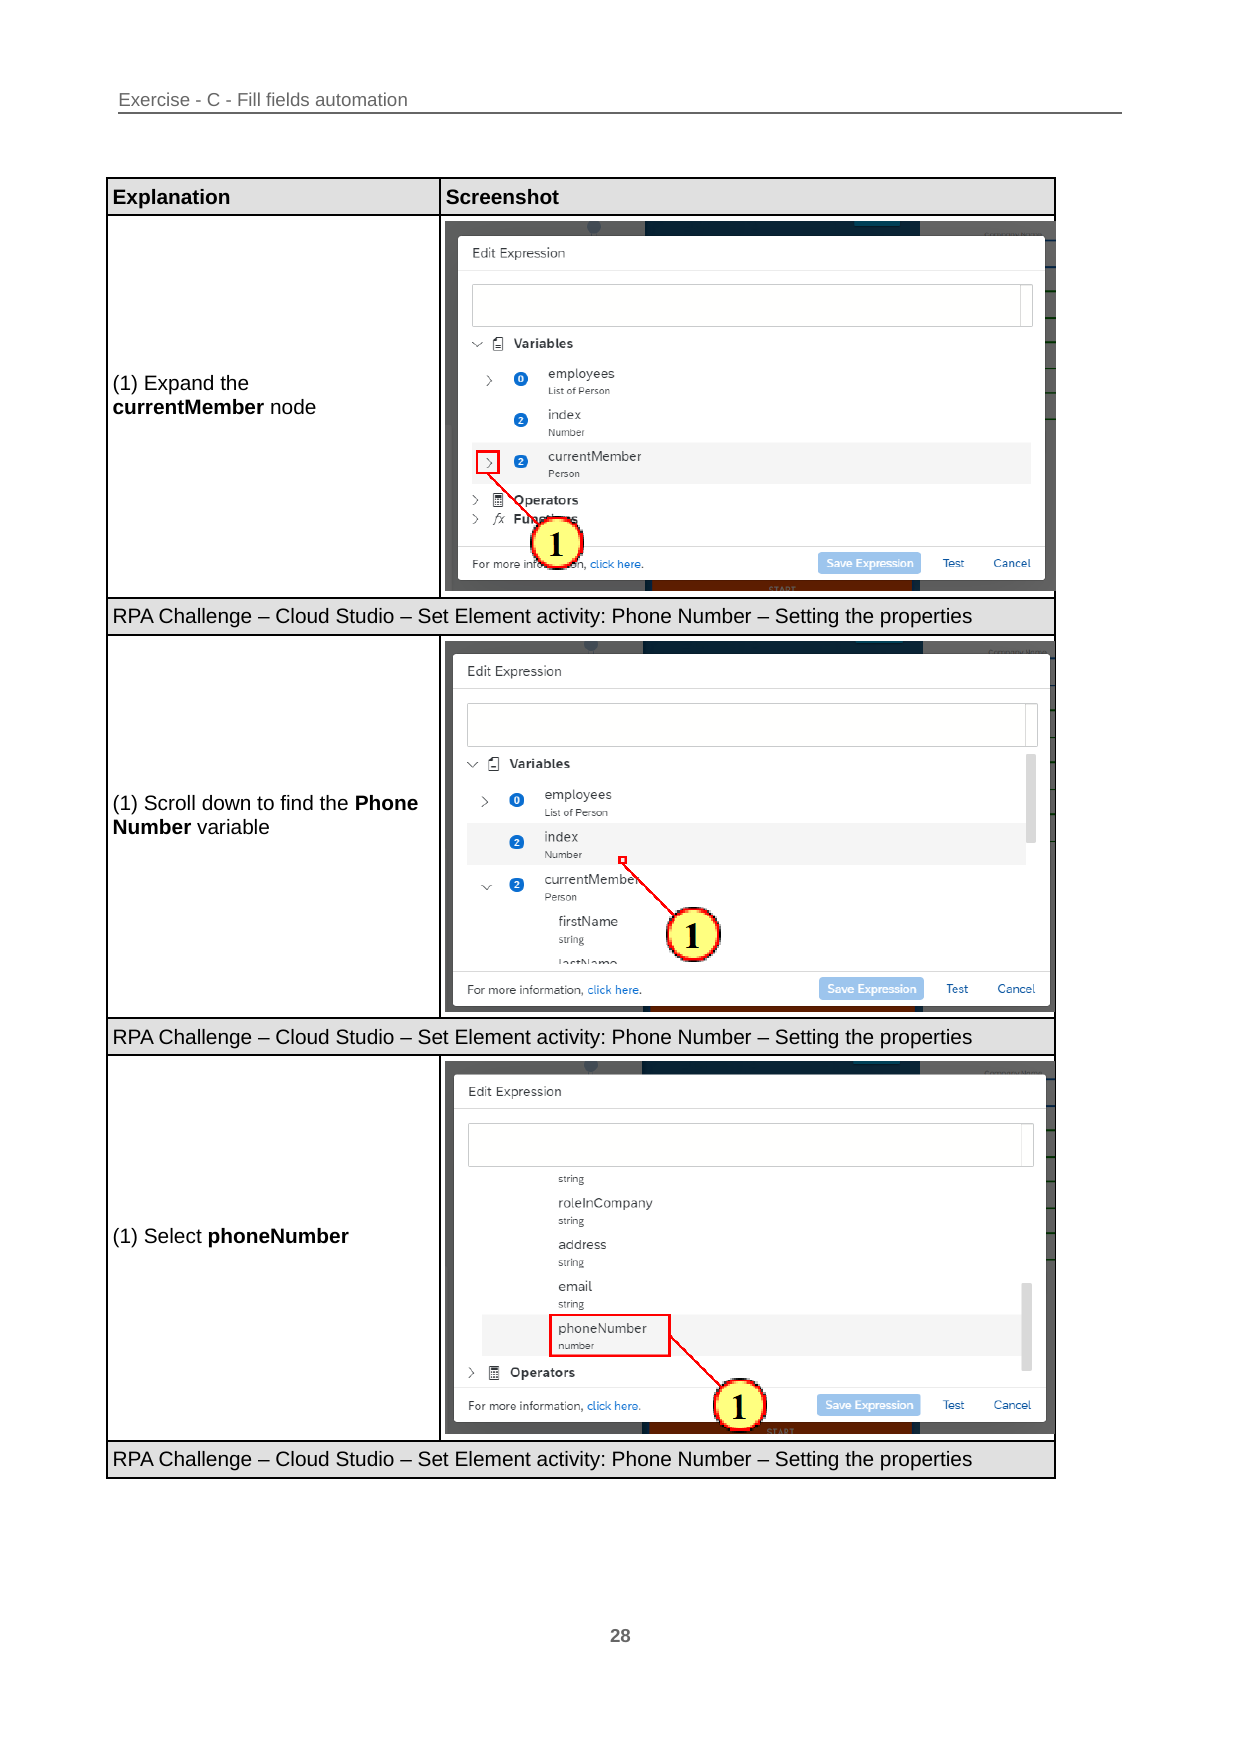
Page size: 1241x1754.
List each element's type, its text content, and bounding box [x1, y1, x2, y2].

table_cell (1) Scroll down to find the Phone Number variable [108, 636, 439, 1017]
table_cell [441, 1056, 1054, 1439]
picture [445, 221, 1056, 591]
table_header Explanation [108, 179, 439, 214]
table_cell [441, 216, 1054, 597]
picture [445, 641, 1055, 1012]
picture [445, 1061, 1055, 1434]
table_header Screenshot [441, 179, 1054, 214]
table_cell RPA Challenge – Cloud Studio – Set Element activity: Phone Number – Setting the properties [108, 1019, 1054, 1054]
table_cell [441, 636, 1054, 1017]
table_cell (1) Select phoneNumber [108, 1056, 439, 1439]
table_cell RPA Challenge – Cloud Studio – Set Element activity: Phone Number – Setting the properties [108, 1442, 1054, 1477]
table_cell (1) Expand the currentMember node [108, 216, 439, 597]
table_cell RPA Challenge – Cloud Studio – Set Element activity: Phone Number – Setting the properties [108, 599, 1054, 634]
